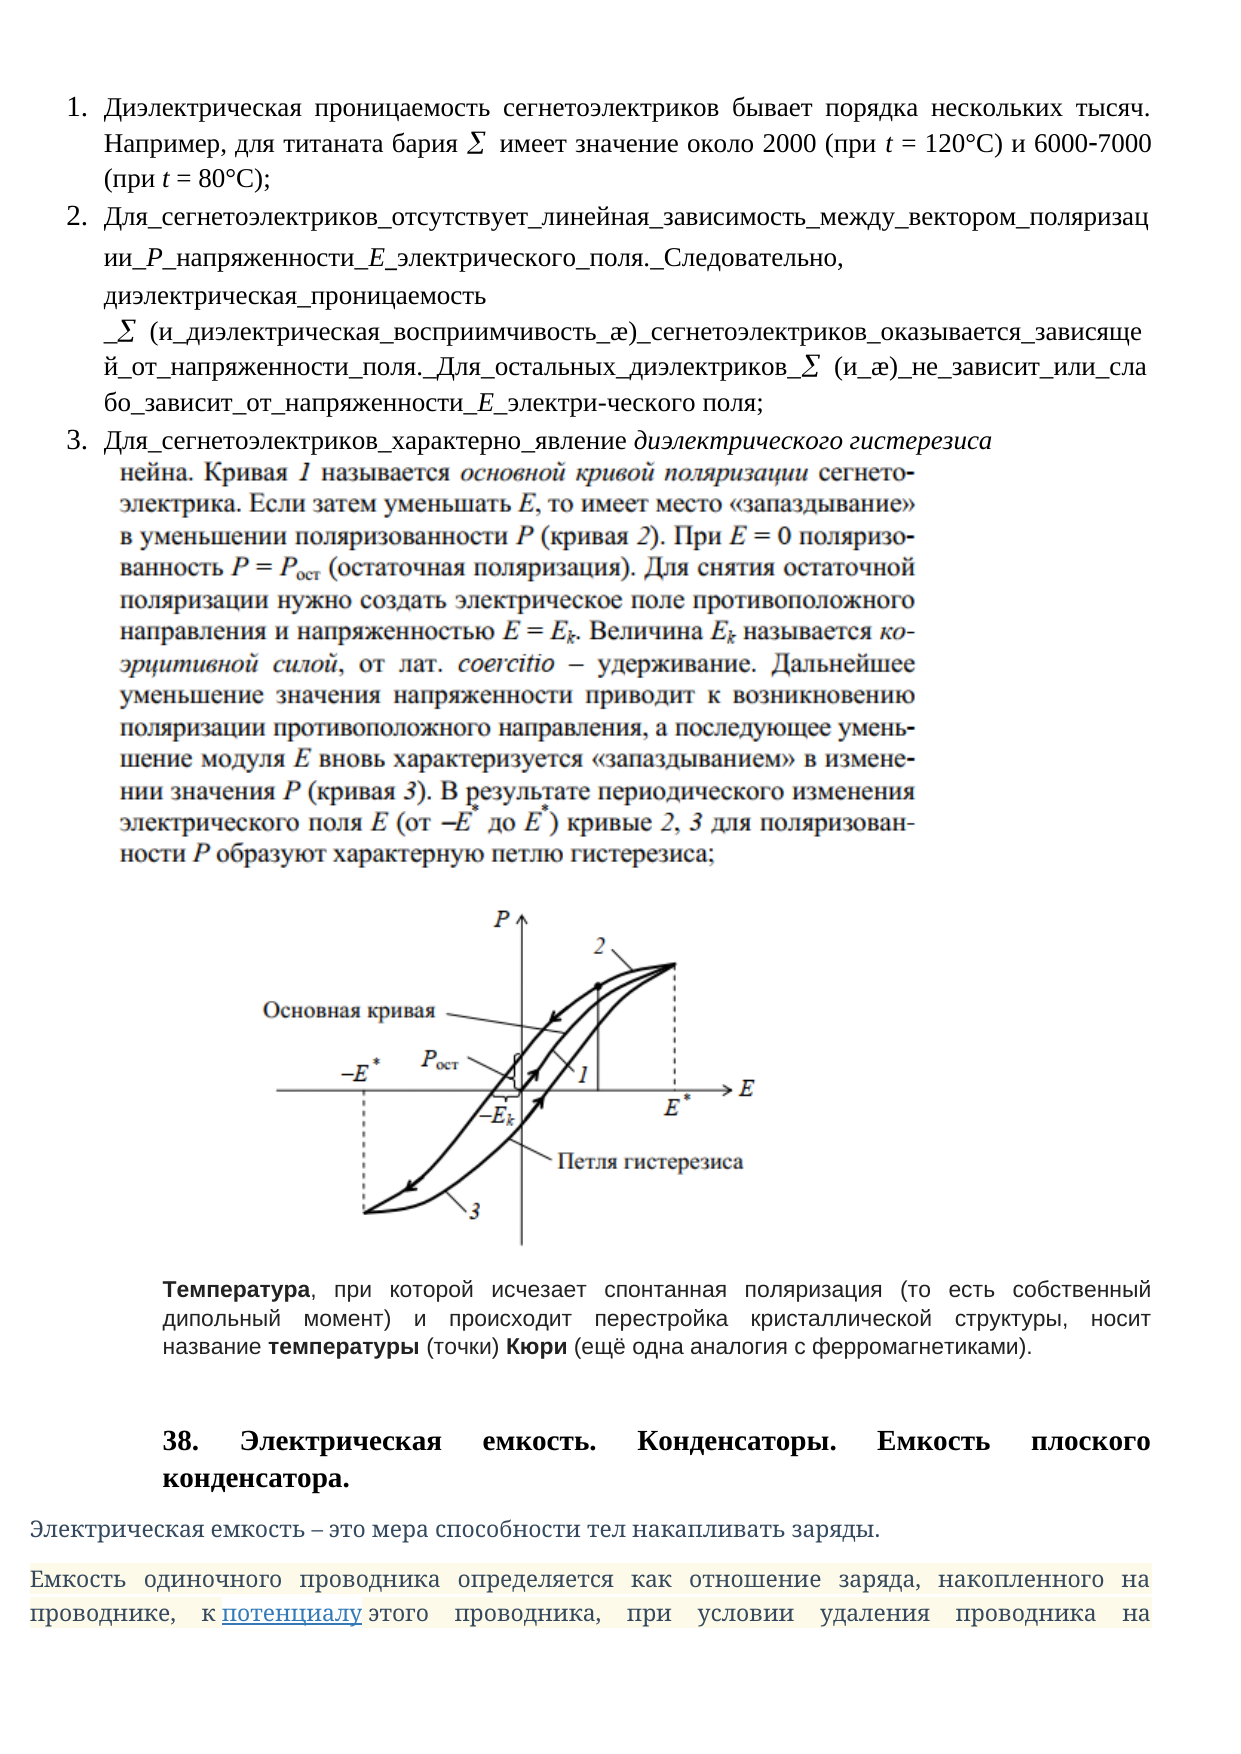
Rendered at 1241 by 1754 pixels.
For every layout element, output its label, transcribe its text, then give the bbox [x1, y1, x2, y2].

picture [103, 460, 1025, 1258]
text Электрическая емкость – это мера способности тел накапливать заряды. [29, 1512, 1152, 1544]
text 38. Электрическая емкость. Конденсаторы. Емкость плоского конденсатора. [162, 1423, 1152, 1493]
text Температура, при которой исчезает спонтанная поляризация (то есть собственный дипольный момент) и происходит перестройка кристаллической структуры, носит название температуры (точки) Кюри (ещё одна аналогия с ферромагнетиками). [162, 1331, 1152, 1360]
list Диэлектрическая проницаемость сегнетоэлектриков бывает порядка нескольких тысяч. Например, для титаната бария имеет значение около 2000 (при t = 120°С) и 60007000 (при t = 80°С); [66, 89, 1152, 194]
list Для_сегнетоэлектриков_отсутствует_линейная_зависимость_между_вектором_поляризации_P_напряженности_E_электрического_поля._Следовательно, диэлектрическая_проницаемость_(и_диэлектрическая_восприимчивость_æ)_сегнетоэлектриков_оказывается_зависящей_от_напряженности_поля._Для_остальных_диэлектриков_(и_æ)_не_зависит_или_слабо_зависит_от_напряженности_Е_электри-ческого поля; [66, 198, 1152, 417]
list Для_сегнетоэлектриков_характерно_явление диэлектрического гистерезиса [66, 422, 1152, 456]
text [29, 1563, 1152, 1628]
